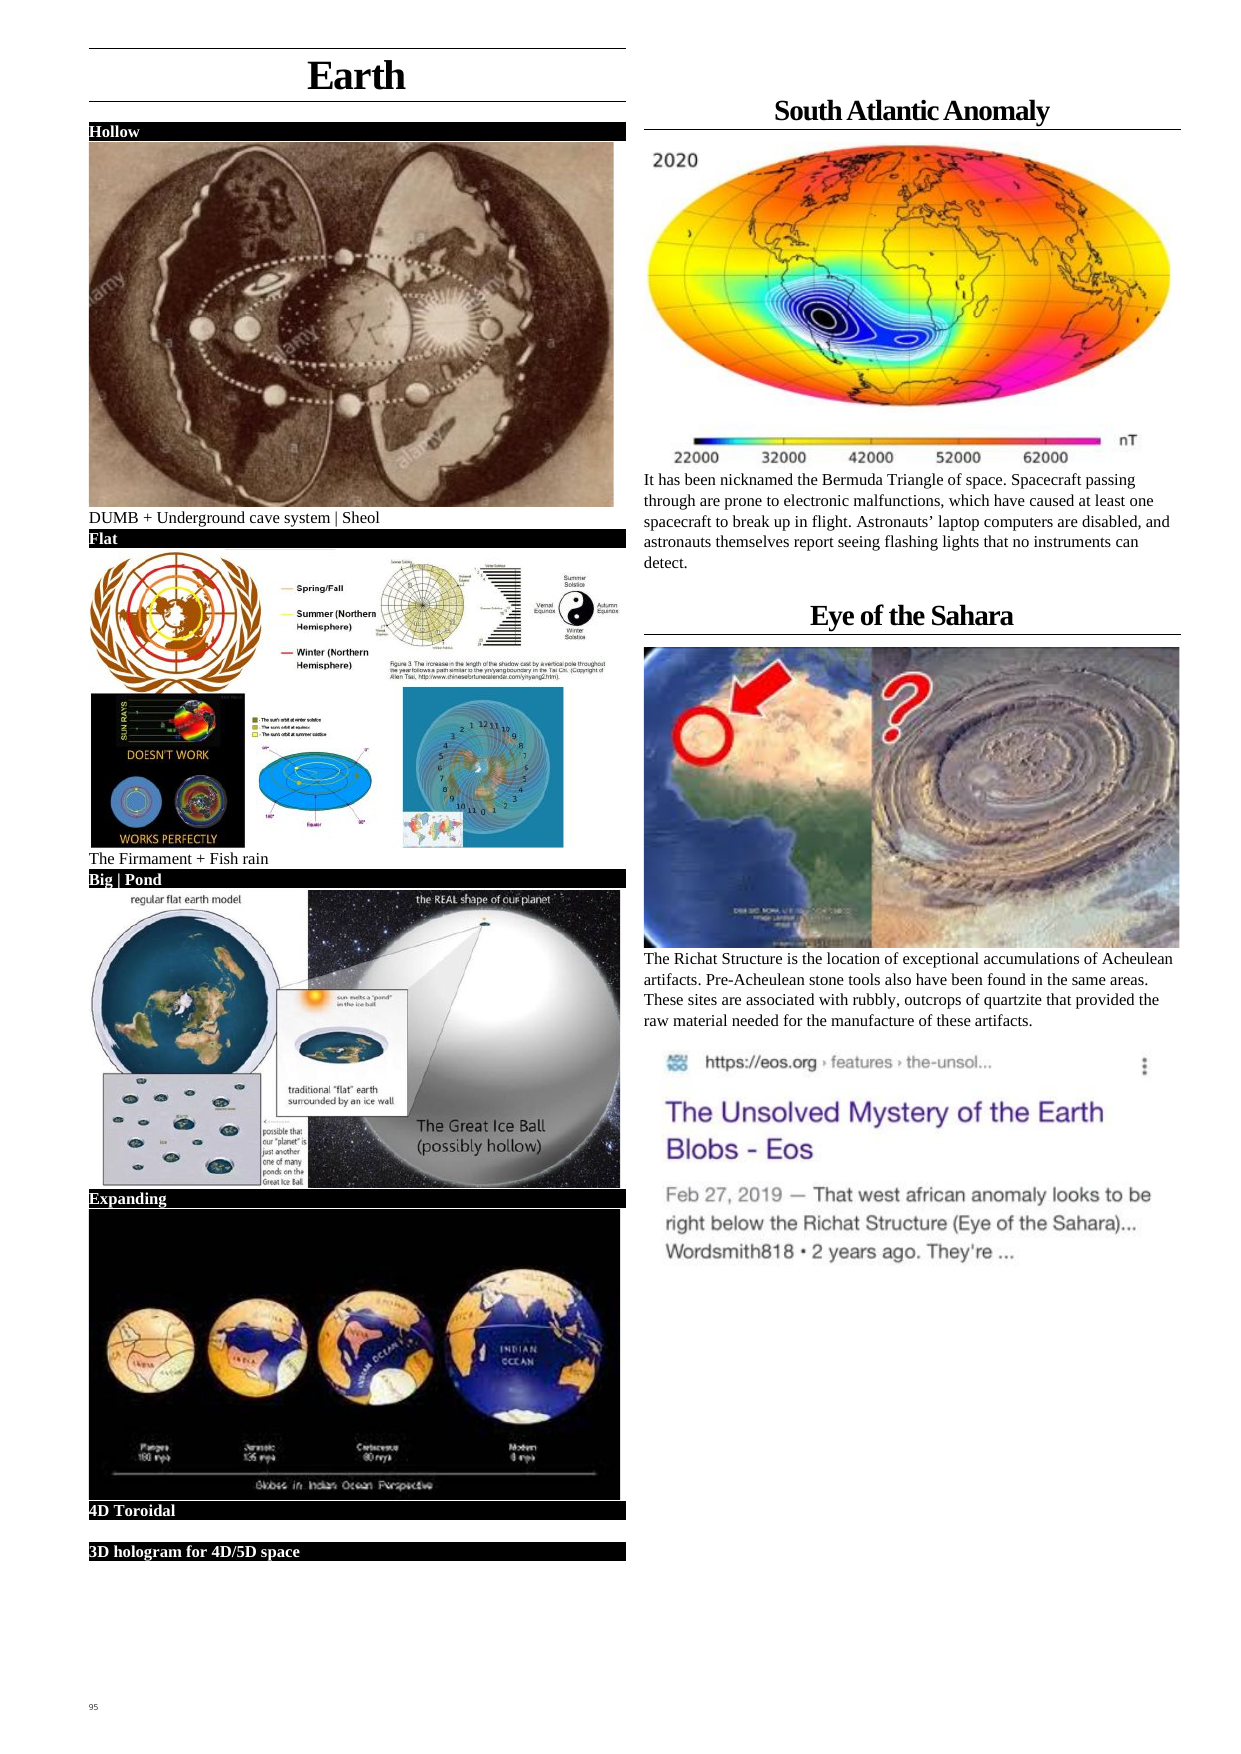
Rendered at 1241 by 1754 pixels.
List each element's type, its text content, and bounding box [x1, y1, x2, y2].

picture [643, 142, 1176, 469]
picture [88, 549, 621, 848]
subtitle South Atlantic Anomaly [644, 93, 1181, 129]
picture [643, 1031, 1176, 1273]
picture [88, 890, 621, 1188]
subtitle Expanding [89, 1189, 626, 1208]
subtitle Big | Pond [89, 869, 626, 888]
subtitle Earth [89, 49, 626, 101]
subtitle Flat [89, 529, 626, 548]
subtitle Eye of the Sahara [644, 598, 1181, 634]
subtitle 3D hologram for 4D/5D space [89, 1542, 626, 1561]
picture [643, 647, 1180, 948]
subtitle Hollow [89, 122, 626, 141]
text The Firmament + Fish rain [89, 849, 626, 868]
text DUMB + Underground cave system | Sheol [89, 508, 626, 527]
subtitle 4D Toroidal [89, 1501, 626, 1520]
picture [88, 1209, 621, 1500]
picture [88, 142, 614, 507]
text It has been nicknamed the Bermuda Triangle of space. Spacecraft passing through are prone to electronic malfunctions, which have caused at least one spacecraft to break up in flight. Astronauts’ laptop computers are disabled, and astronauts themselves report seeing flashing lights that no instruments can detect. [644, 470, 1181, 572]
text The Richat Structure is the location of exceptional accumulations of Acheulean artifacts. Pre-Acheulean stone tools also have been found in the same areas. These sites are associated with rubbly, outcrops of quartzite that provided the raw material needed for the manufacture of these artifacts. [644, 949, 1181, 1030]
